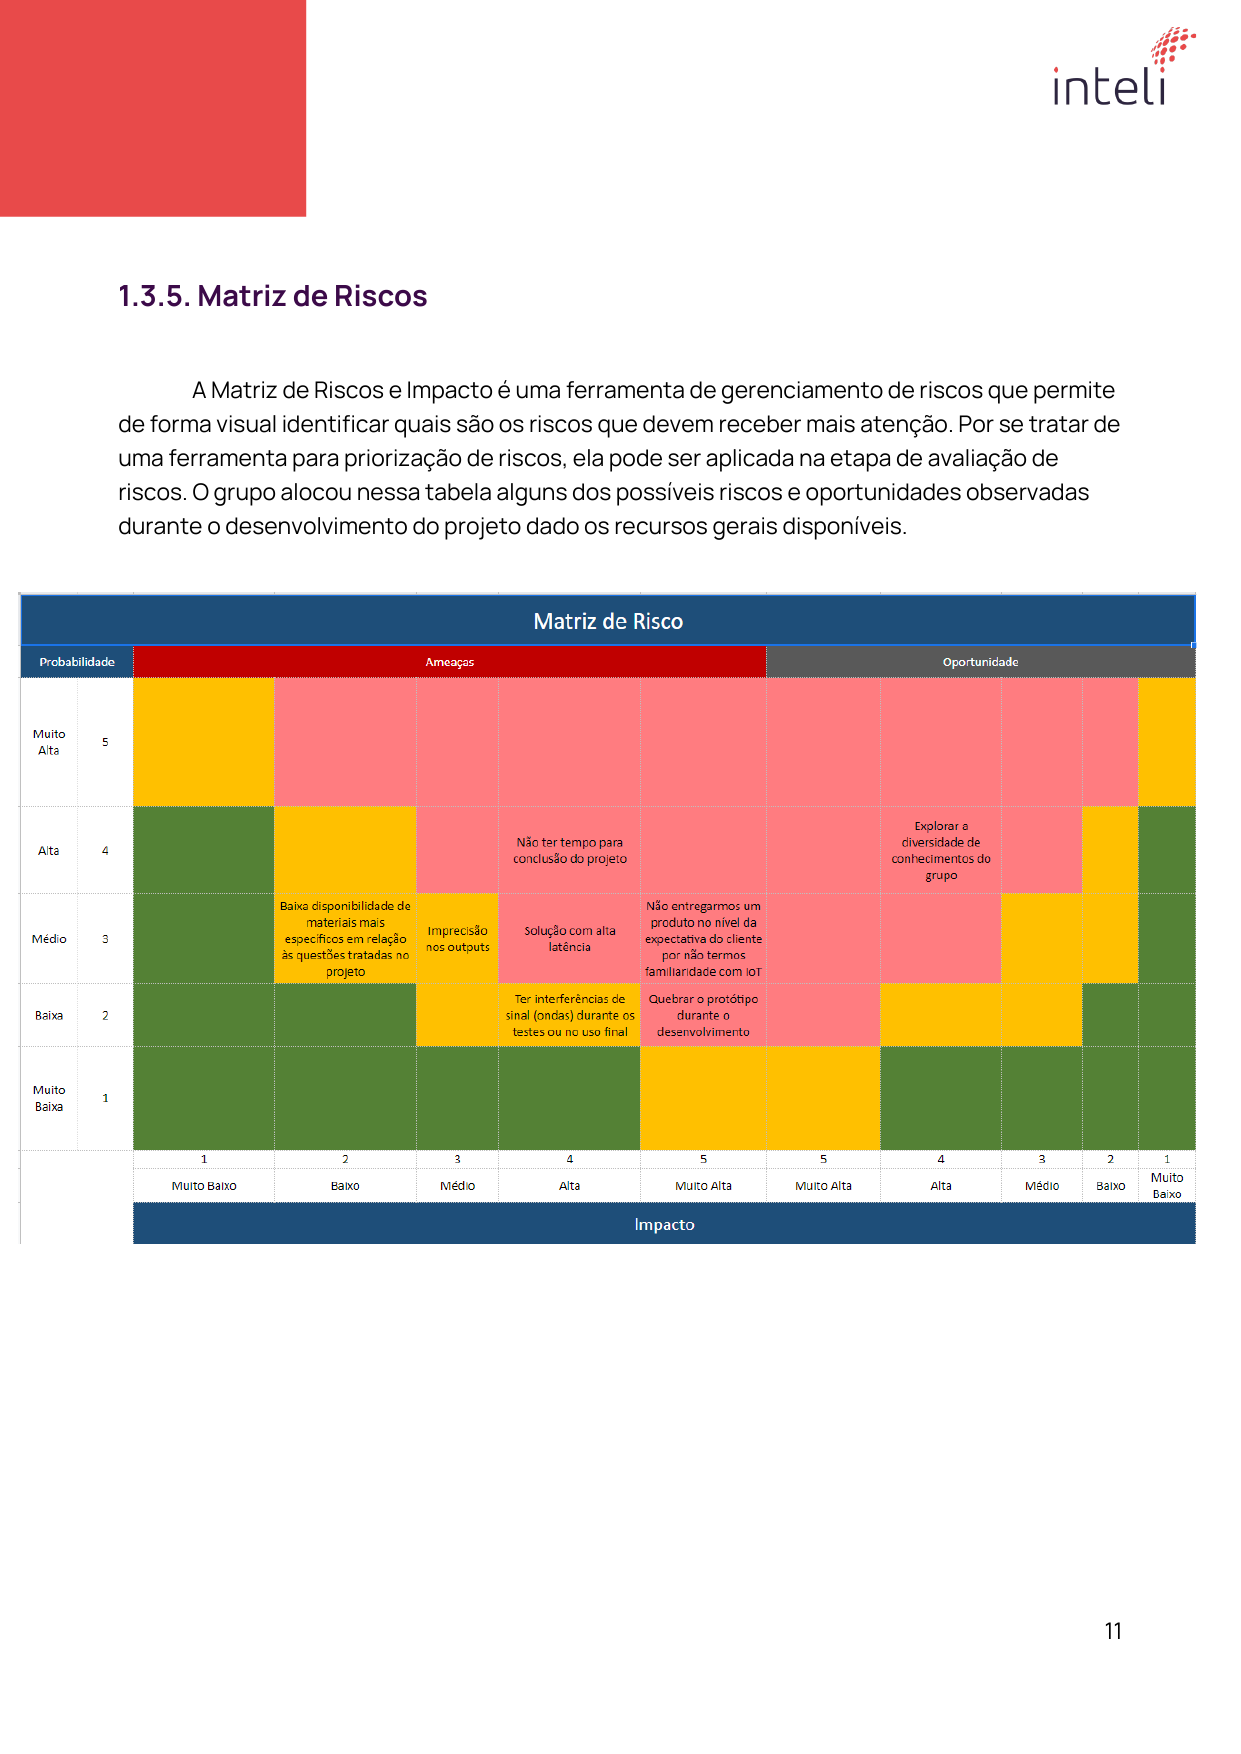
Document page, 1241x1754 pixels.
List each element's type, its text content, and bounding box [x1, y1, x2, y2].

picture [0, 0, 307, 217]
text A Matriz de Riscos e Impacto é uma ferramenta de gerenciamento de riscos que permite de forma visual identificar quais são os riscos que devem receber mais atenção. Por se tratar de uma ferramenta para priorização de riscos, ela pode ser aplicada na etapa de avaliação de riscos. O grupo alocou nessa tabela alguns dos possíveis riscos e oportunidades observadas durante o desenvolvimento do projeto dado os recursos gerais disponíveis. [118, 374, 1122, 541]
picture [1054, 27, 1197, 105]
picture [18, 592, 1197, 1244]
subtitle 1.3.5. Matriz de Riscos [118, 276, 1122, 315]
